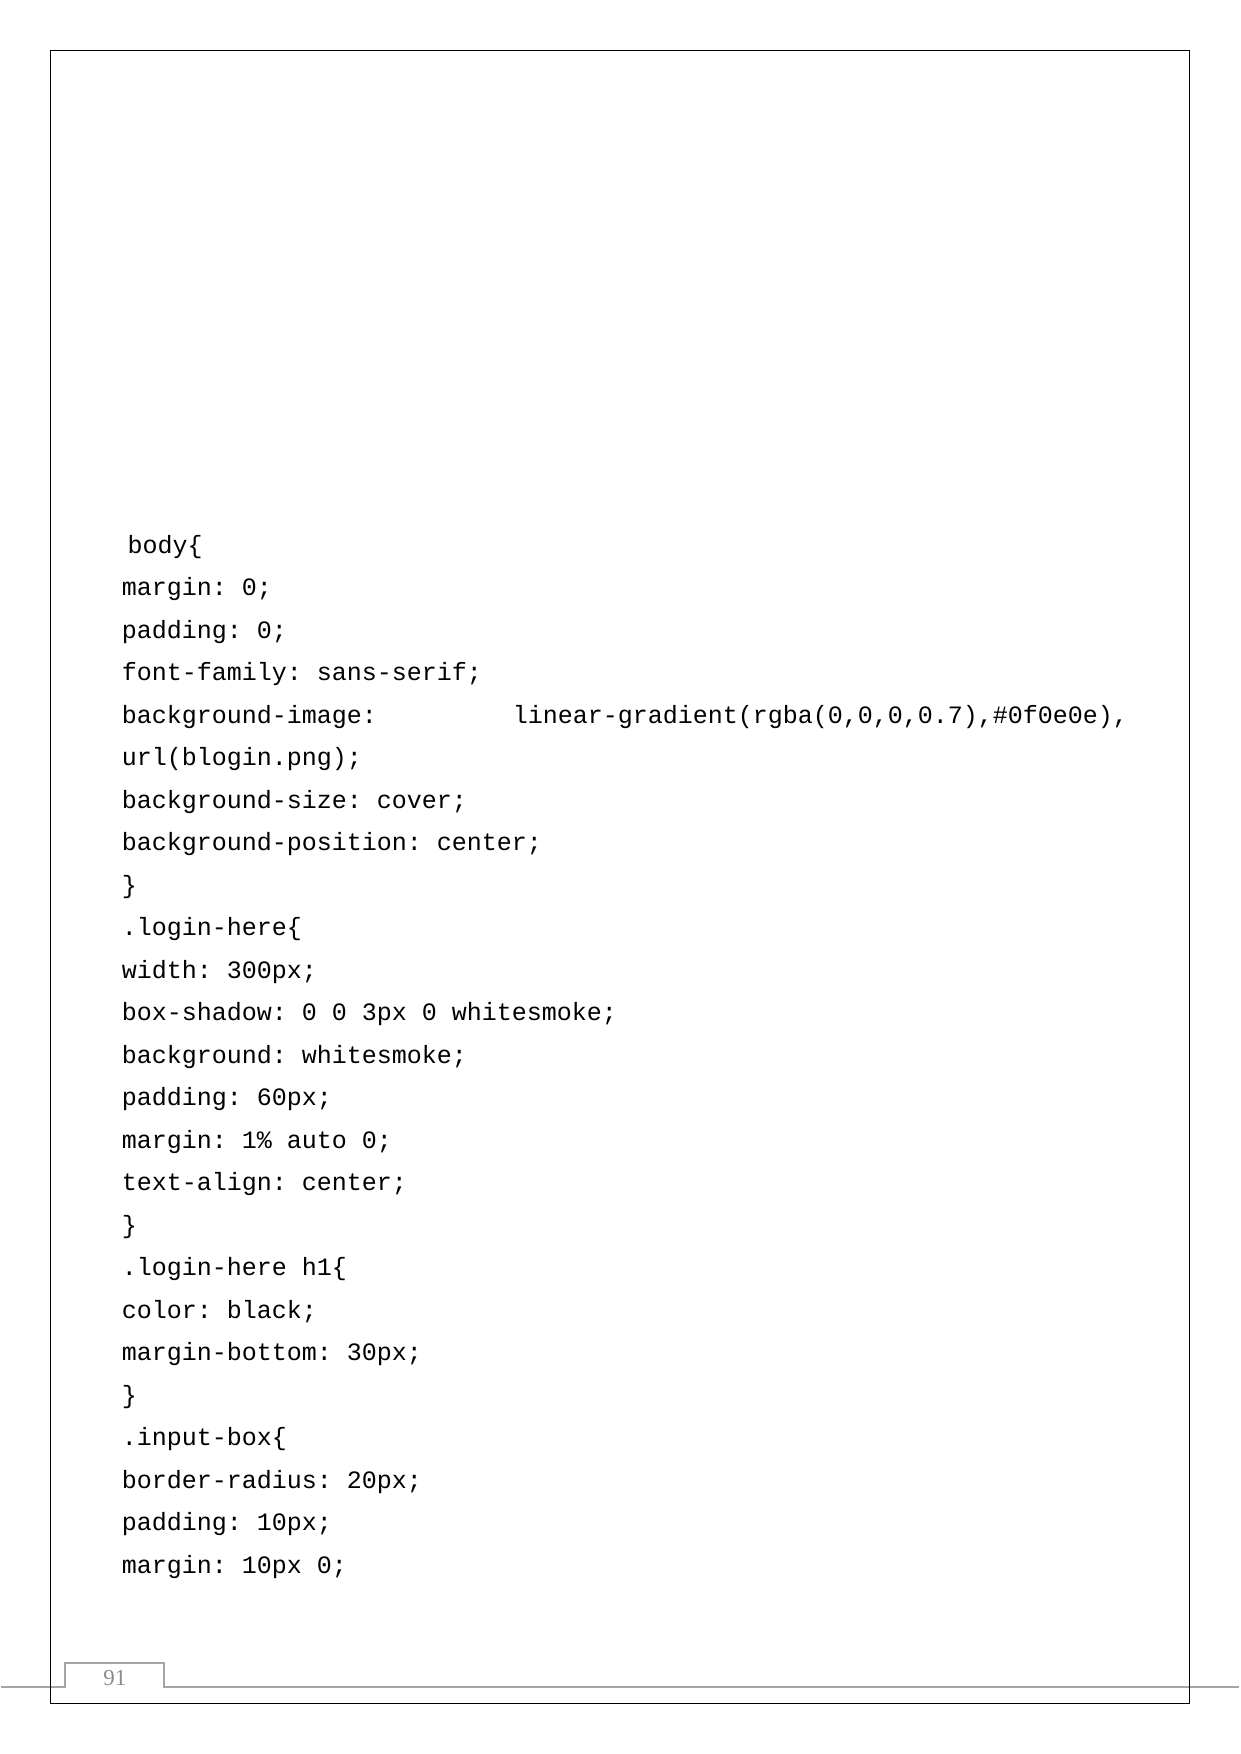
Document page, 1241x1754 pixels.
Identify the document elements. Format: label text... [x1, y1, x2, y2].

text background-image: linear-gradient(rgba(0,0,0,0.7),#0f0e0e), url(blogin.png); [122, 702, 1128, 773]
text margin: 0; [122, 575, 1128, 603]
text .input-box{ [122, 1425, 1128, 1453]
text padding: 0; [122, 617, 1128, 646]
text margin-bottom: 30px; [122, 1340, 1128, 1368]
text width: 300px; [122, 957, 1128, 986]
text } [122, 872, 1128, 901]
text padding: 10px; [122, 1510, 1128, 1538]
text background-size: cover; [122, 787, 1128, 816]
text color: black; [122, 1297, 1128, 1326]
text .login-here{ [122, 915, 1128, 943]
text padding: 60px; [122, 1085, 1128, 1113]
text background-position: center; [122, 830, 1128, 858]
text font-family: sans-serif; [122, 660, 1128, 688]
text text-align: center; [122, 1170, 1128, 1198]
text margin: 10px 0; [122, 1552, 1128, 1581]
text background: whitesmoke; [122, 1042, 1128, 1071]
text } [122, 1212, 1128, 1241]
text body{ [112, 532, 1128, 561]
text } [122, 1382, 1128, 1411]
text .login-here h1{ [122, 1255, 1128, 1283]
text margin: 1% auto 0; [122, 1127, 1128, 1156]
text border-radius: 20px; [122, 1467, 1128, 1496]
text box-shadow: 0 0 3px 0 whitesmoke; [122, 1000, 1128, 1028]
